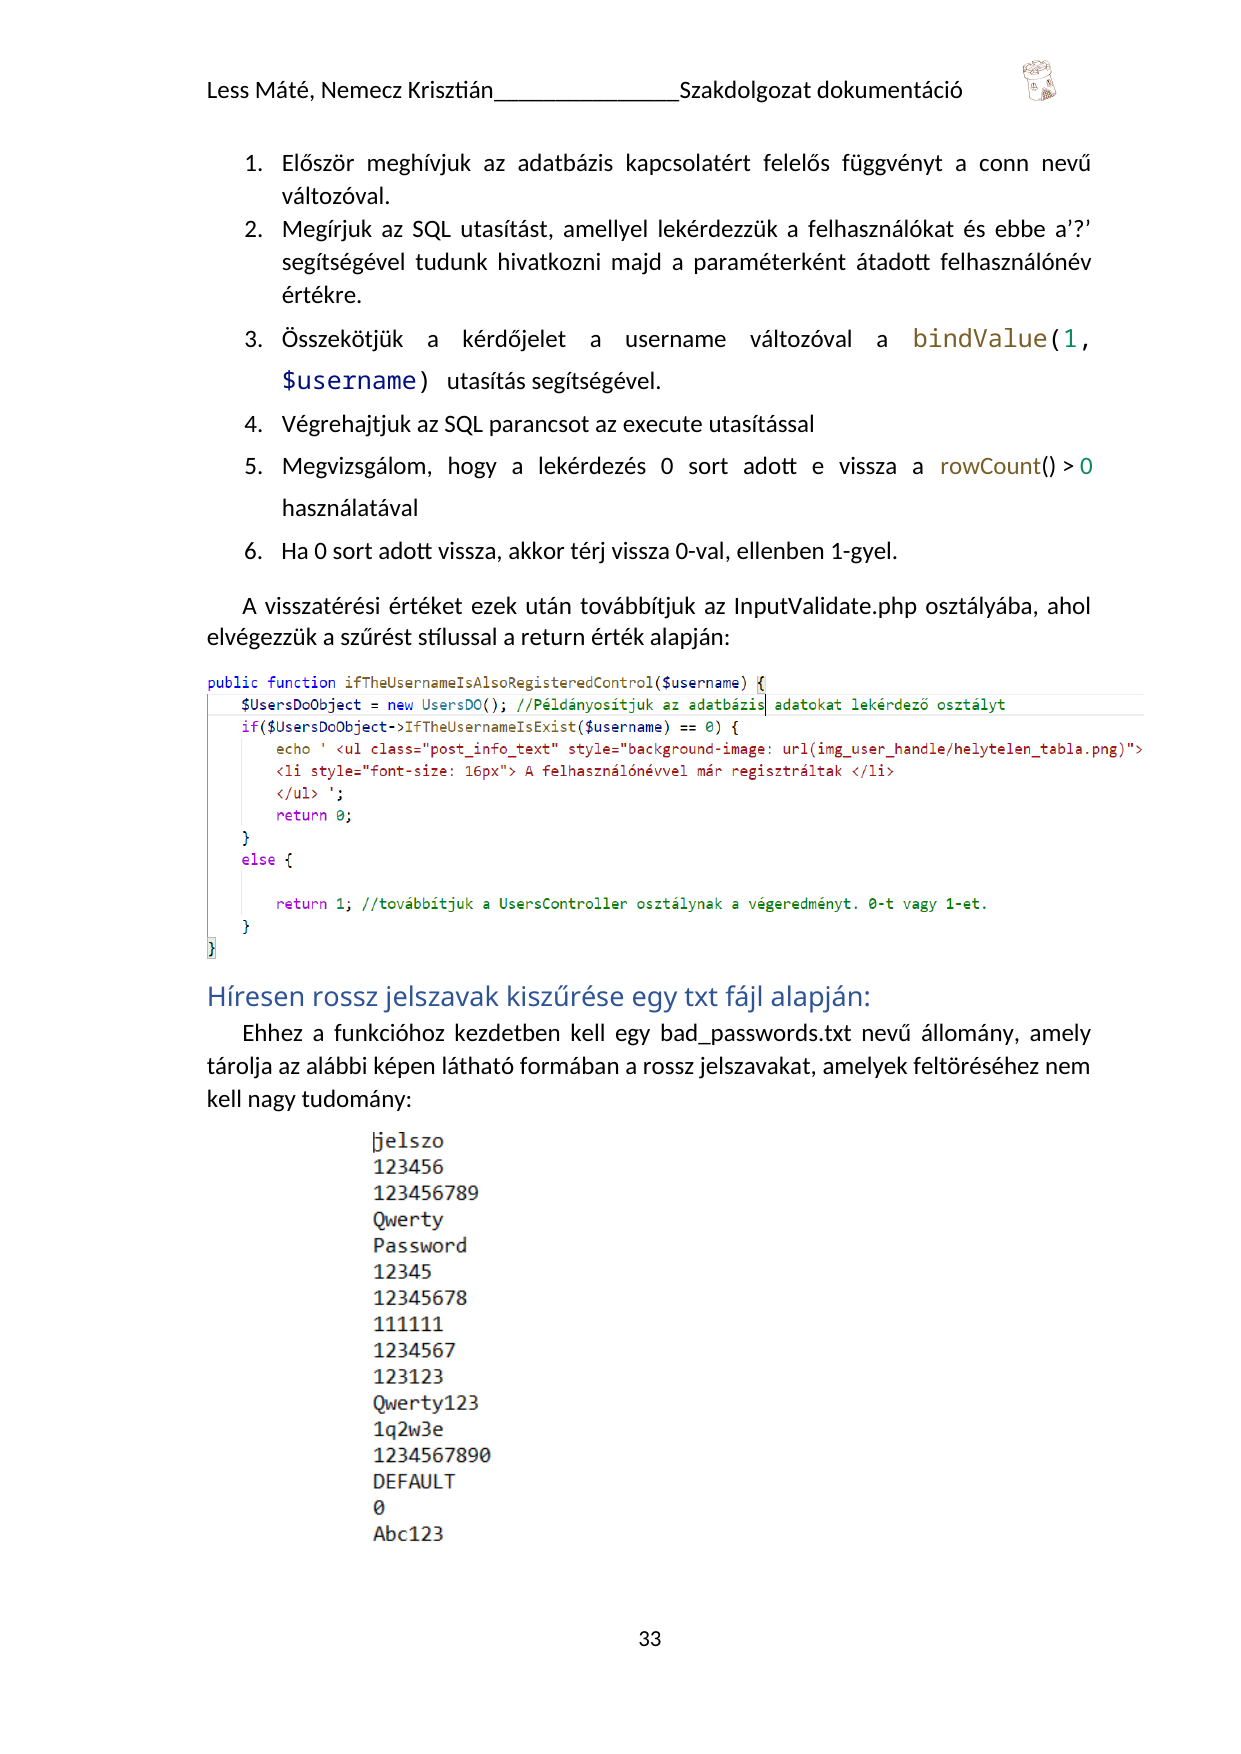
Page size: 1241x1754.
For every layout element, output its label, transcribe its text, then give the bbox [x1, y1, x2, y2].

text Ehhez a funkcióhoz kezdetben kell egy bad_passwords.txt nevű állomány, amely tárolja az alábbi képen látható formában a rossz jelszavakat, amelyek feltöréséhez nem kell nagy tudomány: [207, 1017, 1093, 1113]
picture [206, 676, 1144, 961]
list Összekötjük a kérdőjelet a username változóval a bindValue(1, $username) utasítás segítségével. [244, 312, 1093, 397]
subtitle Híresen rossz jelszavak kiszűrése egy txt fájl alapján: [207, 977, 1093, 1014]
text A visszatérési értéket ezek után továbbítjuk az InputValidate.php osztályába, ahol elvégezzük a szűrést stílussal a return érték alapján: [207, 590, 1093, 651]
list Először meghívjuk az adatbázis kapcsolatért felelős függvényt a conn nevű változóval. [244, 148, 1093, 211]
list Ha 0 sort adott vissza, akkor térj vissza 0-val, ellenben 1-gyel. [244, 523, 1093, 565]
list Megvizsgálom, hogy a lekérdezés 0 sort adott e vissza a rowCount() > 0 használatával [244, 439, 1093, 523]
list Végrehajtjuk az SQL parancsot az execute utasítással [244, 397, 1093, 439]
picture [372, 1132, 495, 1545]
picture [1009, 56, 1074, 103]
list Megírjuk az SQL utasítást, amellyel lekérdezzük a felhasználókat és ebbe a’?’ segítségével tudunk hivatkozni majd a paraméterként átadott felhasználónév értékre. [244, 213, 1093, 310]
